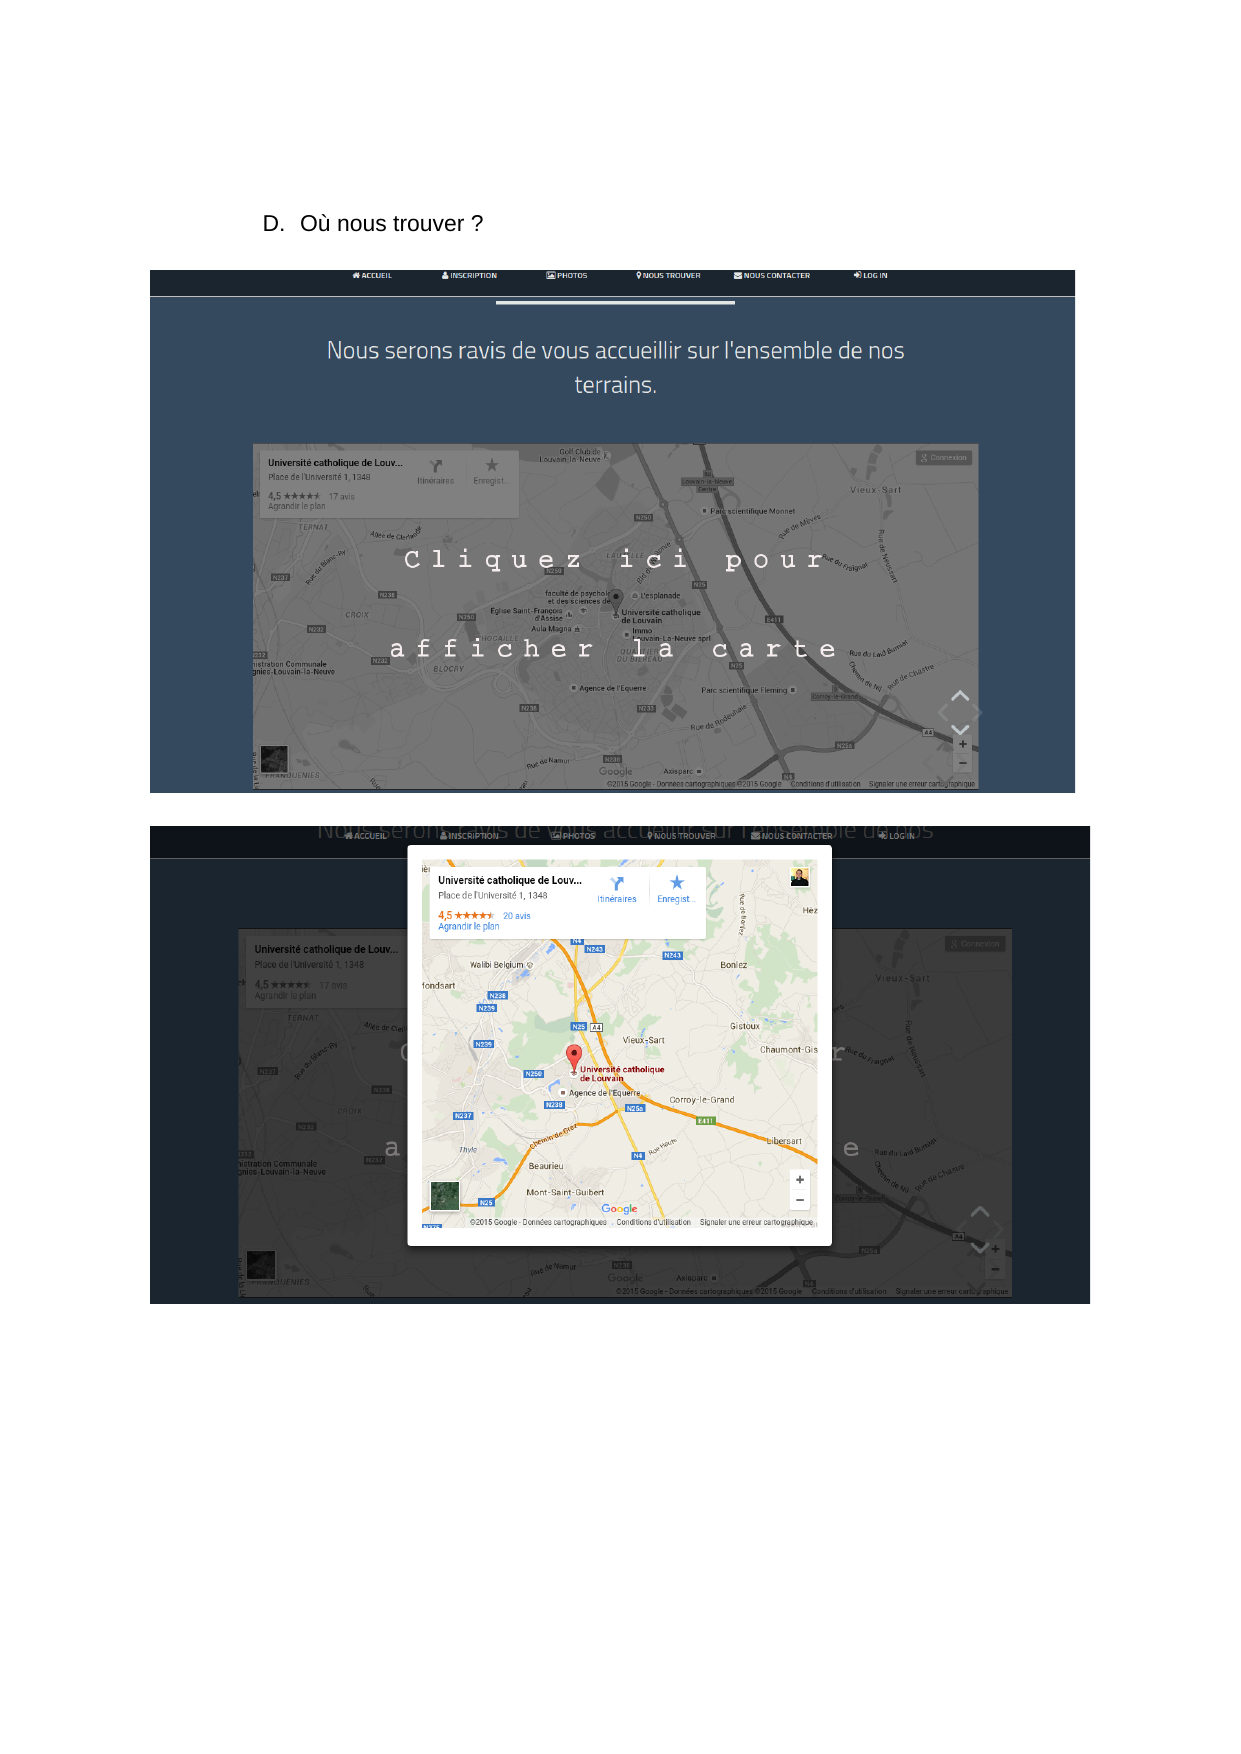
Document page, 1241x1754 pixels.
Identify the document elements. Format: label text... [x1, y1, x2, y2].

picture [150, 270, 1075, 793]
picture [150, 826, 1091, 1304]
list Où nous trouver ? [262, 210, 1090, 237]
